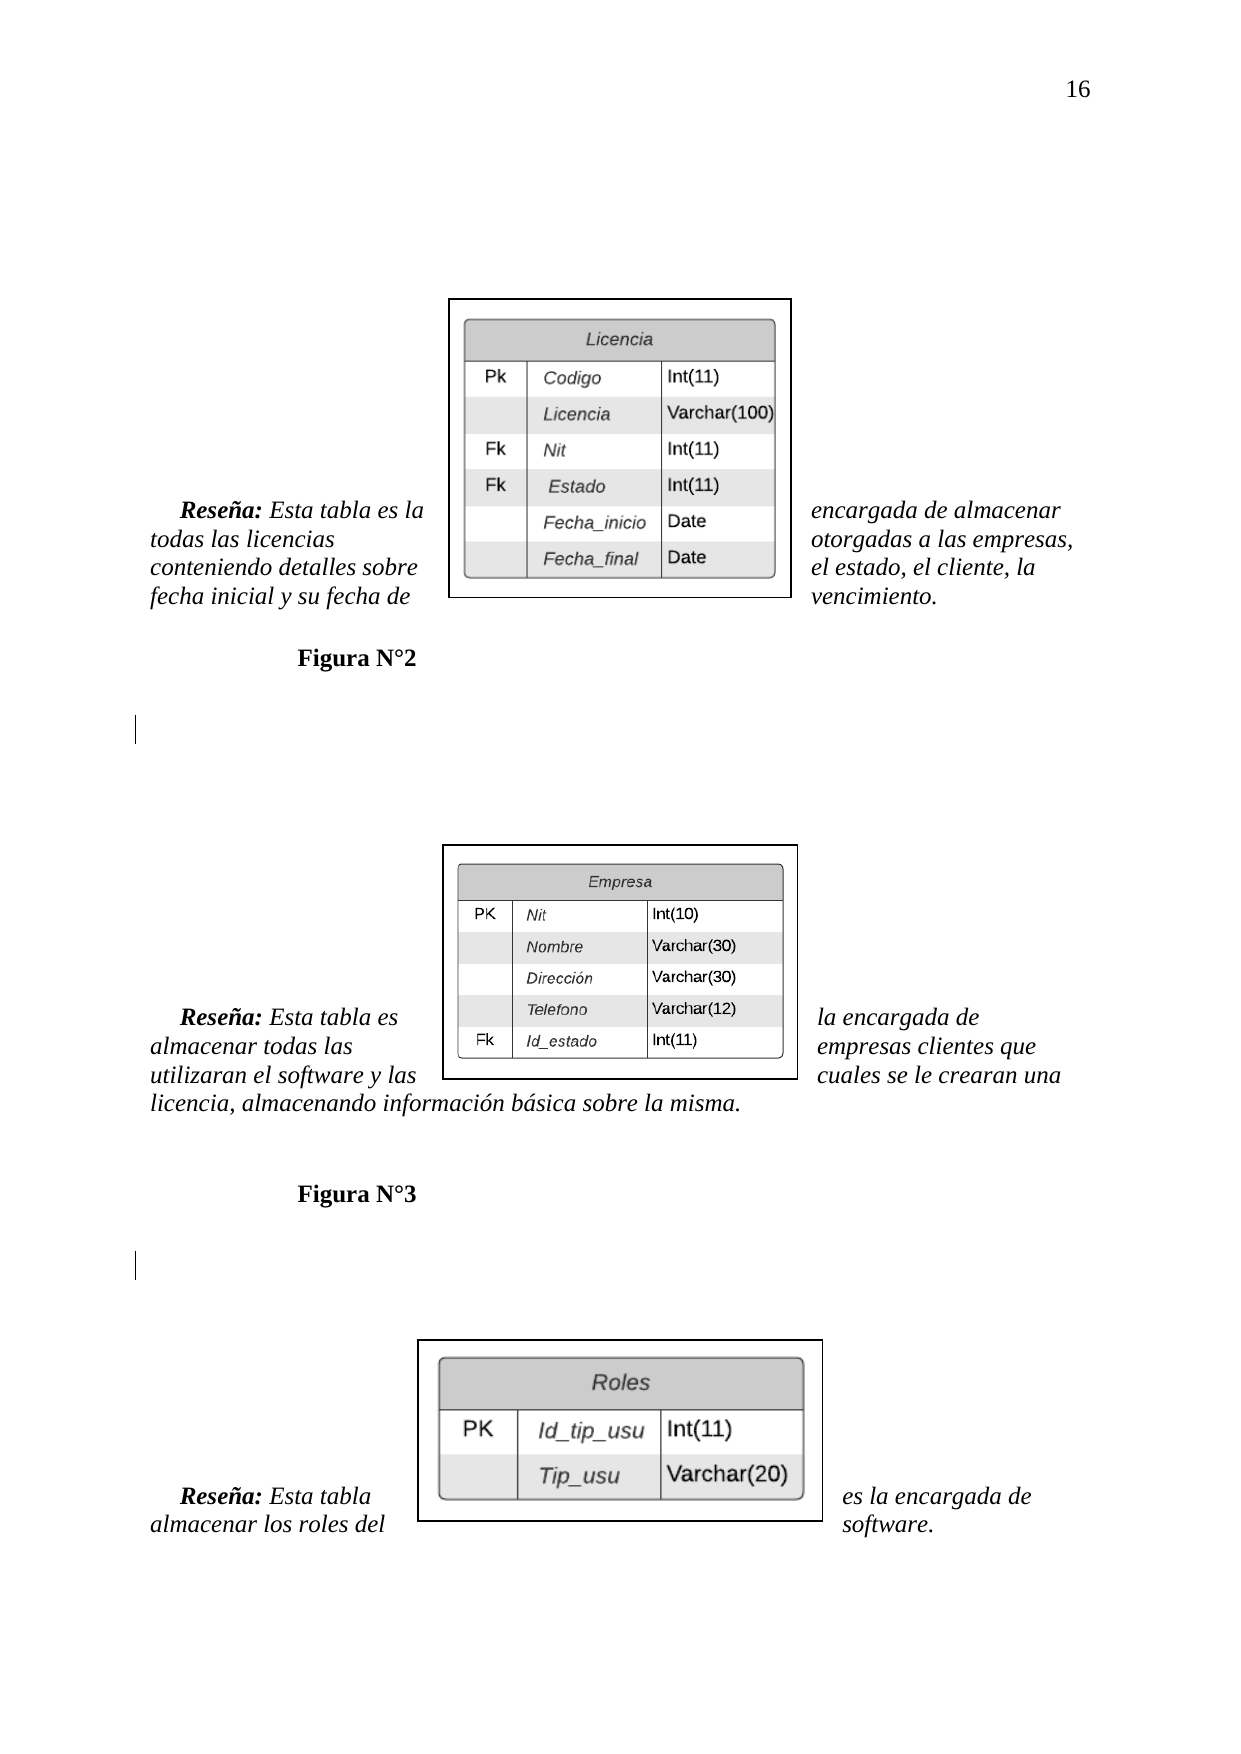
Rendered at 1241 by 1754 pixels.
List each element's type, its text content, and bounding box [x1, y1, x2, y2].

text Reseña: Esta tabla es la encargada de almacenar todas las licencias otorgadas a las empresas, conteniendo detalles sobre el estado, el cliente, la fecha inicial y su fecha de vencimiento. [150, 495, 1090, 610]
picture [450, 300, 790, 597]
text Reseña: Esta tabla es la encargada de almacenar los roles del software. [150, 1481, 1090, 1538]
subtitle Figura N°2 [150, 643, 1090, 672]
picture [444, 846, 797, 1078]
subtitle Figura N°3 [224, 1179, 1090, 1208]
picture [419, 1341, 822, 1520]
text Reseña: Esta tabla es la encargada de almacenar todas las empresas clientes que utilizaran el software y las cuales se le crearan una licencia, almacenando información básica sobre la misma. [150, 1002, 1090, 1117]
